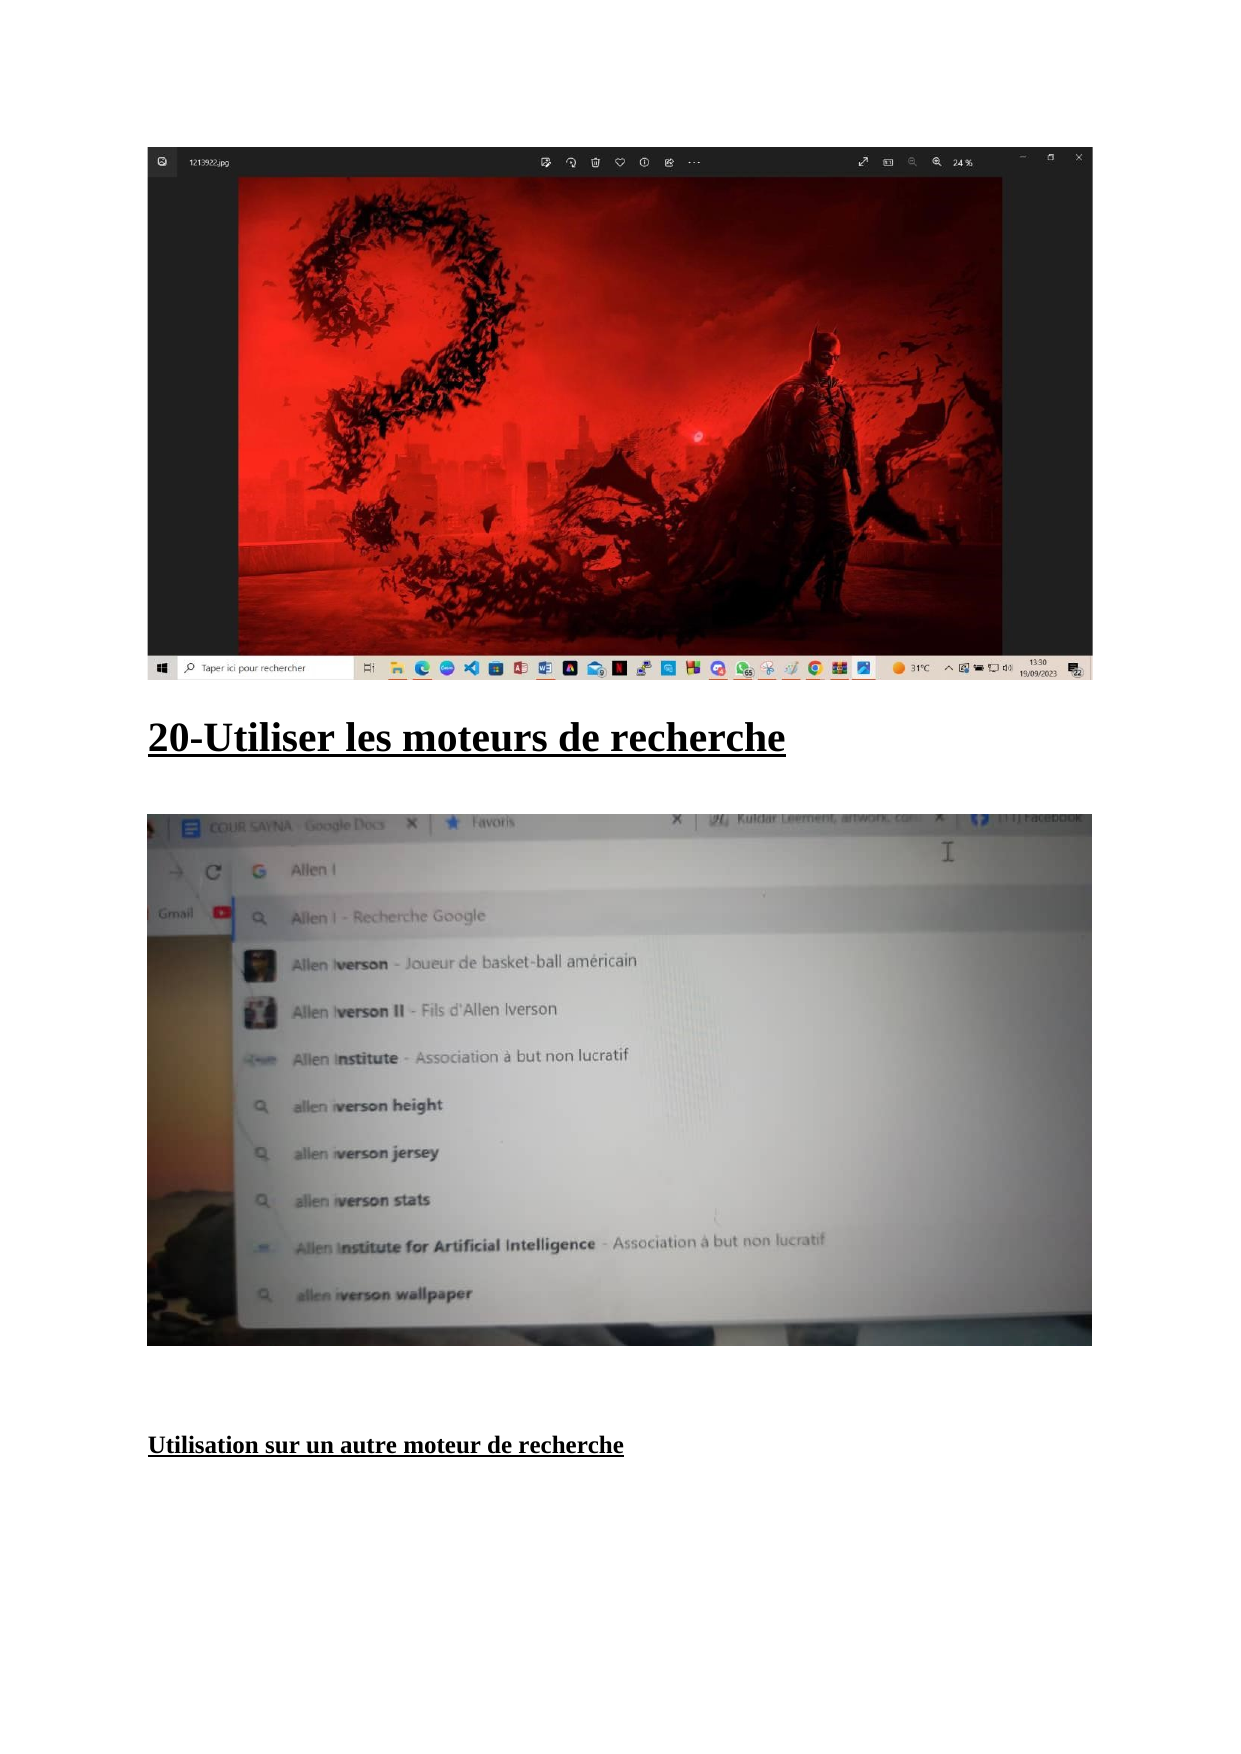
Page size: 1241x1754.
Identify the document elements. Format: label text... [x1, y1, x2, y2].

text Utilisation sur un autre moteur de recherche [148, 1430, 1093, 1459]
picture [147, 814, 1092, 1346]
picture [147, 147, 1093, 680]
text 20-Utiliser les moteurs de recherche [148, 713, 1093, 761]
